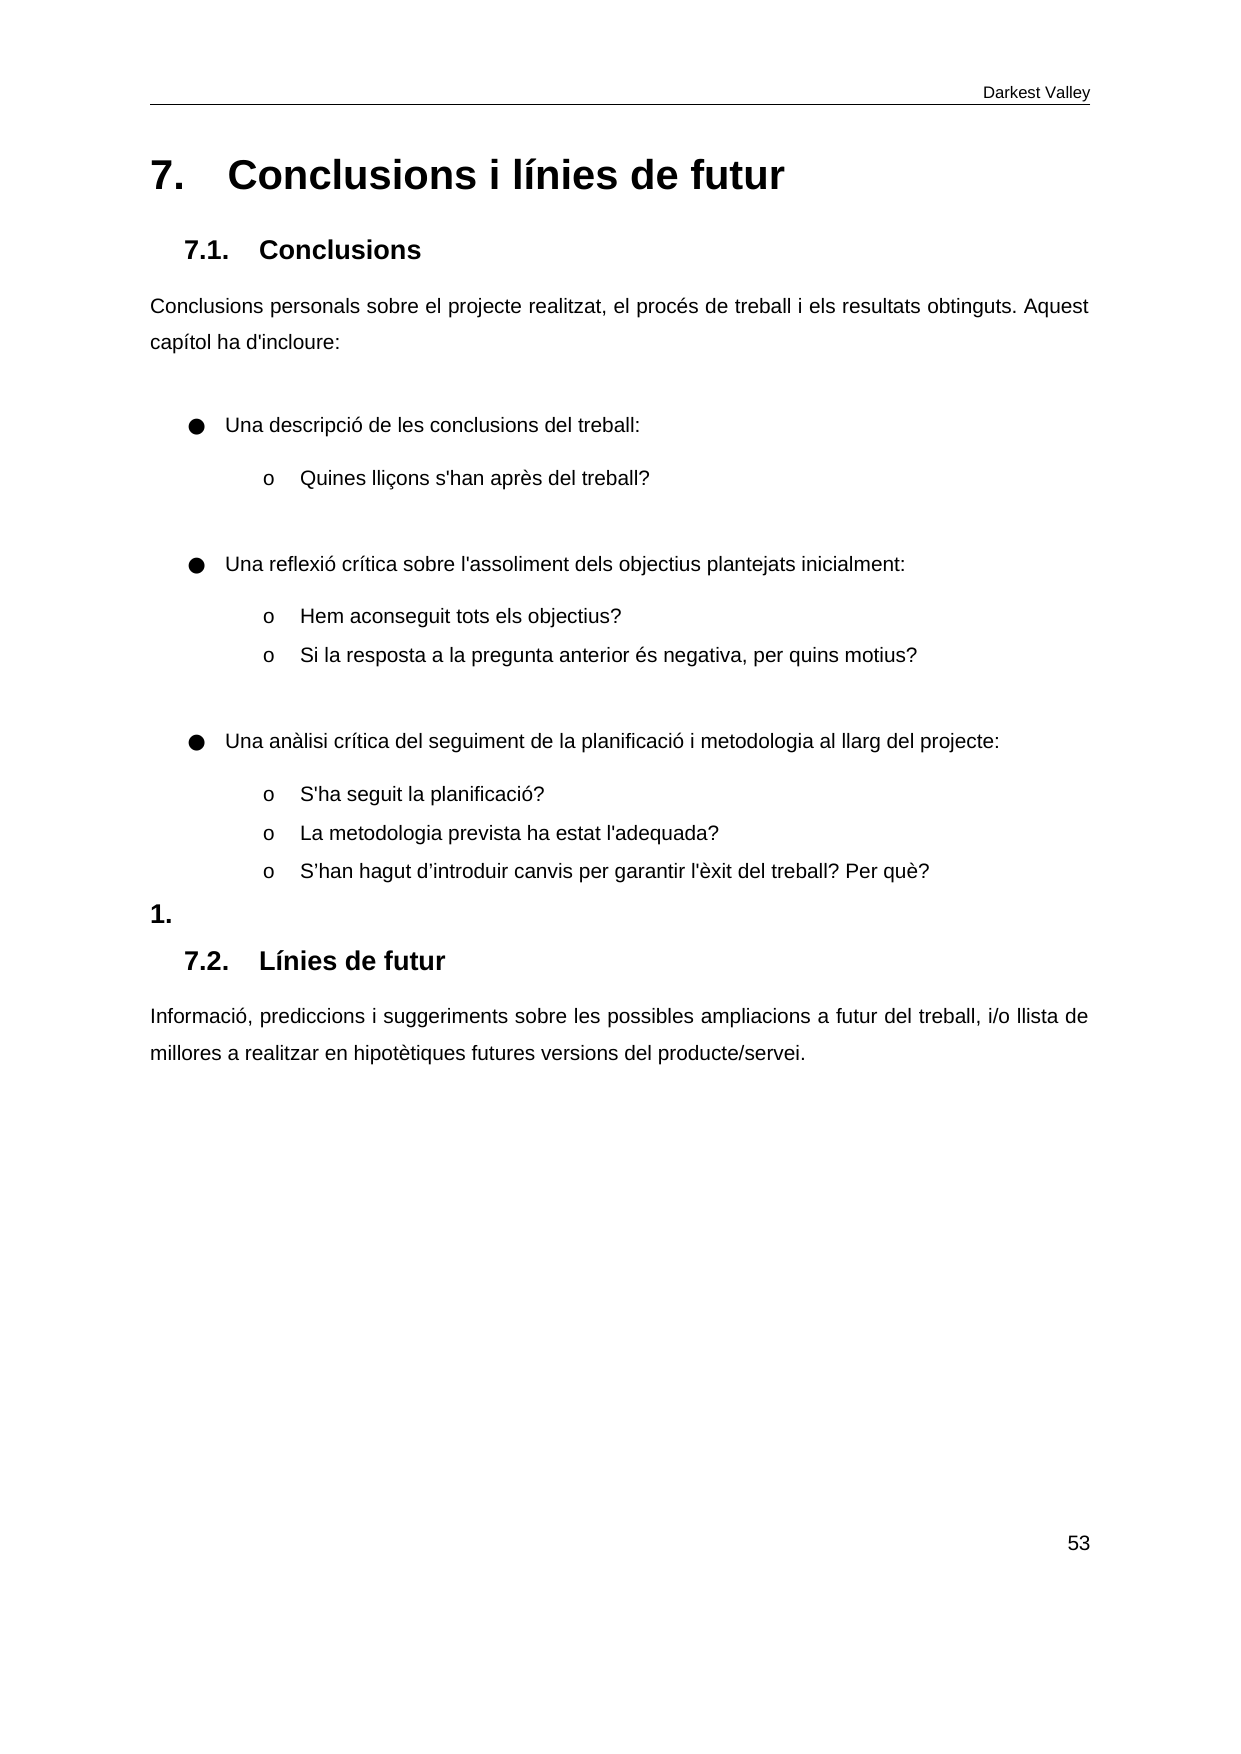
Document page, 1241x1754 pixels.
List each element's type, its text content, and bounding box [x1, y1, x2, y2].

text Conclusions personals sobre el projecte realitzat, el procés de treball i els resultats obtinguts. Aquest capítol ha d'incloure: [150, 294, 1090, 354]
list Si la resposta a la pregunta anterior és negativa, per quins motius? [262, 643, 1090, 669]
list Quines lliçons s'han après del treball? [262, 466, 1090, 491]
list Una anàlisi crítica del seguiment de la planificació i metodologia al llarg del projecte: [187, 718, 1090, 761]
subtitle Línies de futur [184, 945, 1090, 976]
text Informació, prediccions i suggeriments sobre les possibles ampliacions a futur del treball, i/o llista de millores a realitzar en hipotètiques futures versions del producte/servei. [150, 1004, 1090, 1064]
subtitle Conclusions i línies de futur [150, 150, 1090, 198]
list La metodologia prevista ha estat l'adequada? [262, 821, 1090, 846]
list S’han hagut d’introduir canvis per garantir l'èxit del treball? Per què? [262, 859, 1090, 885]
subtitle Conclusions [184, 234, 1090, 266]
list Una reflexió crítica sobre l'assoliment dels objectius plantejats inicialment: [187, 540, 1090, 583]
list Una descripció de les conclusions del treball: [187, 402, 1090, 444]
list S'ha seguit la planificació? [262, 782, 1090, 808]
list Hem aconseguit tots els objectius? [262, 604, 1090, 630]
